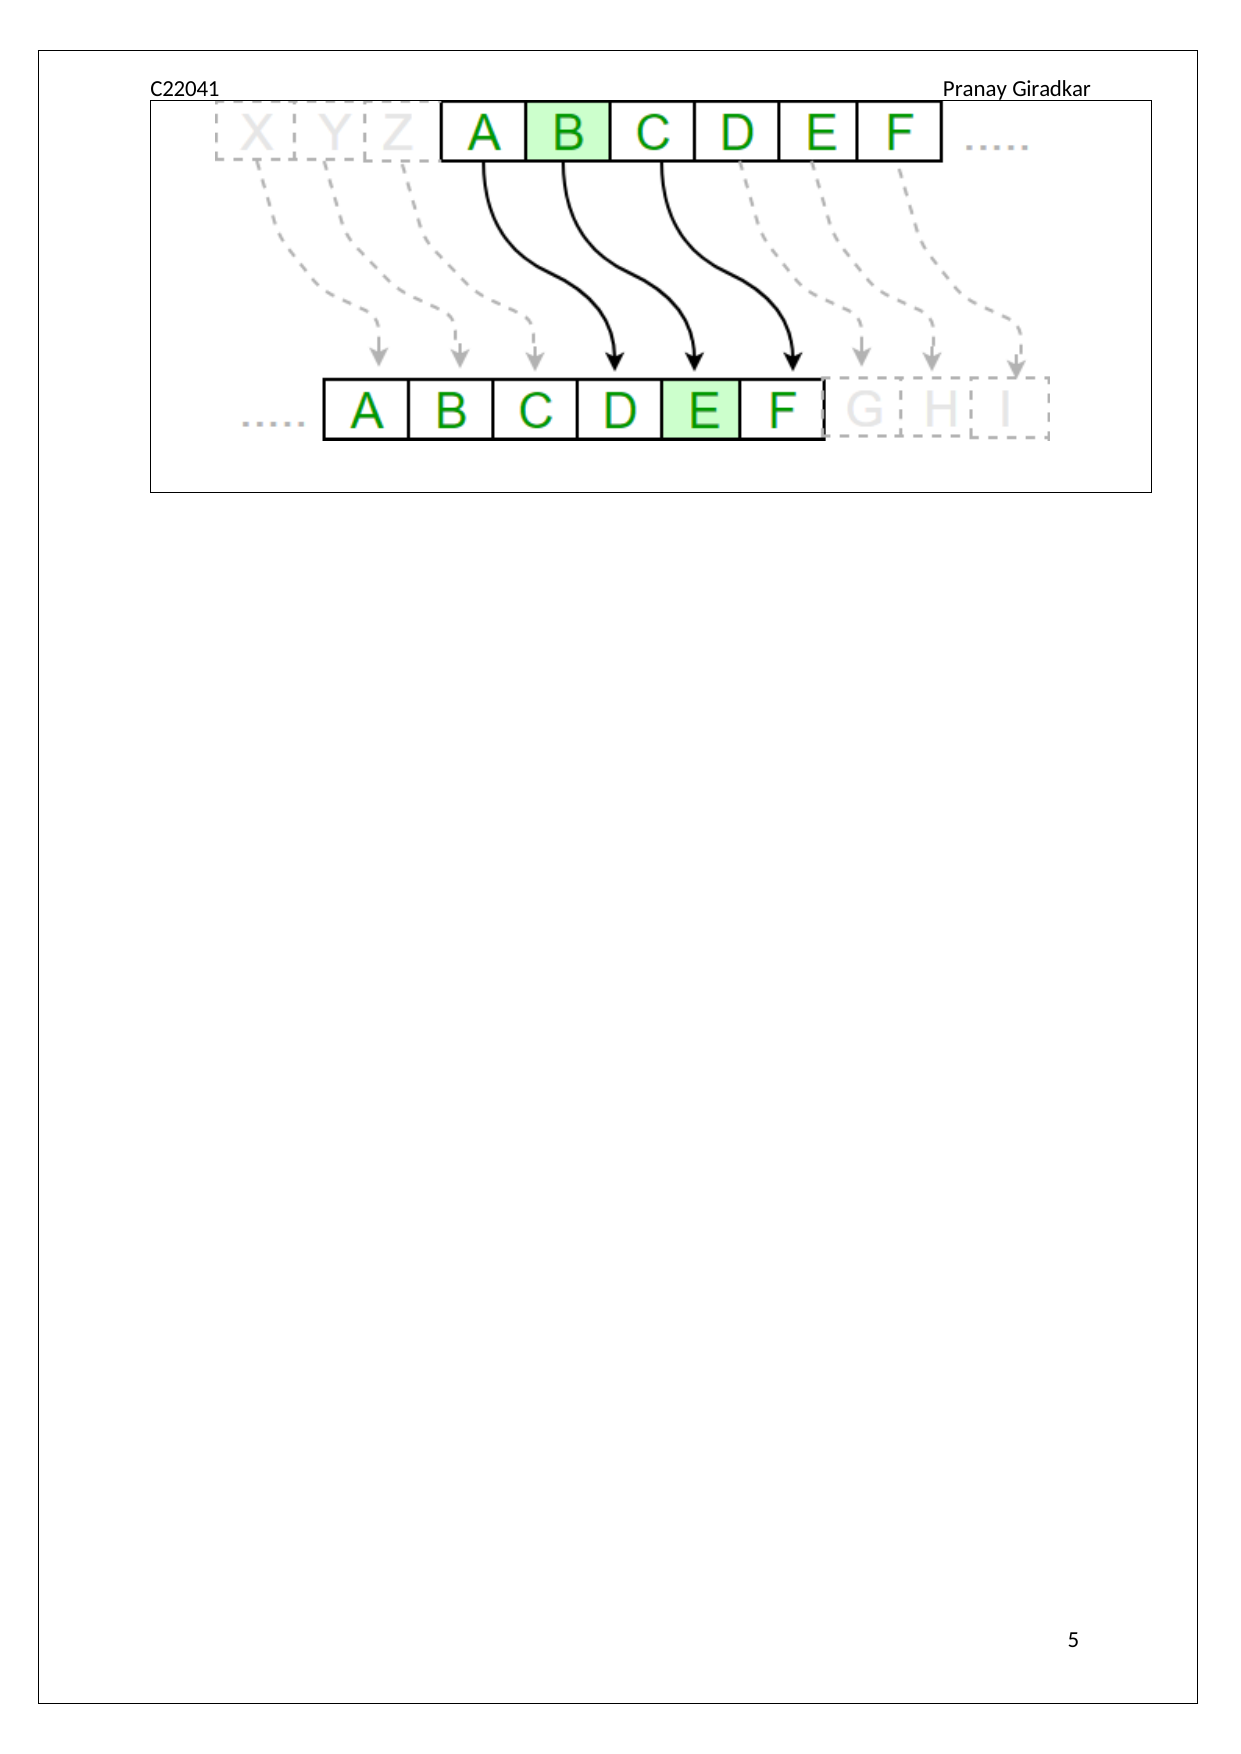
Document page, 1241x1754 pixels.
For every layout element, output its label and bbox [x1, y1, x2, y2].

table_header [151, 101, 1151, 492]
picture [215, 101, 1050, 441]
